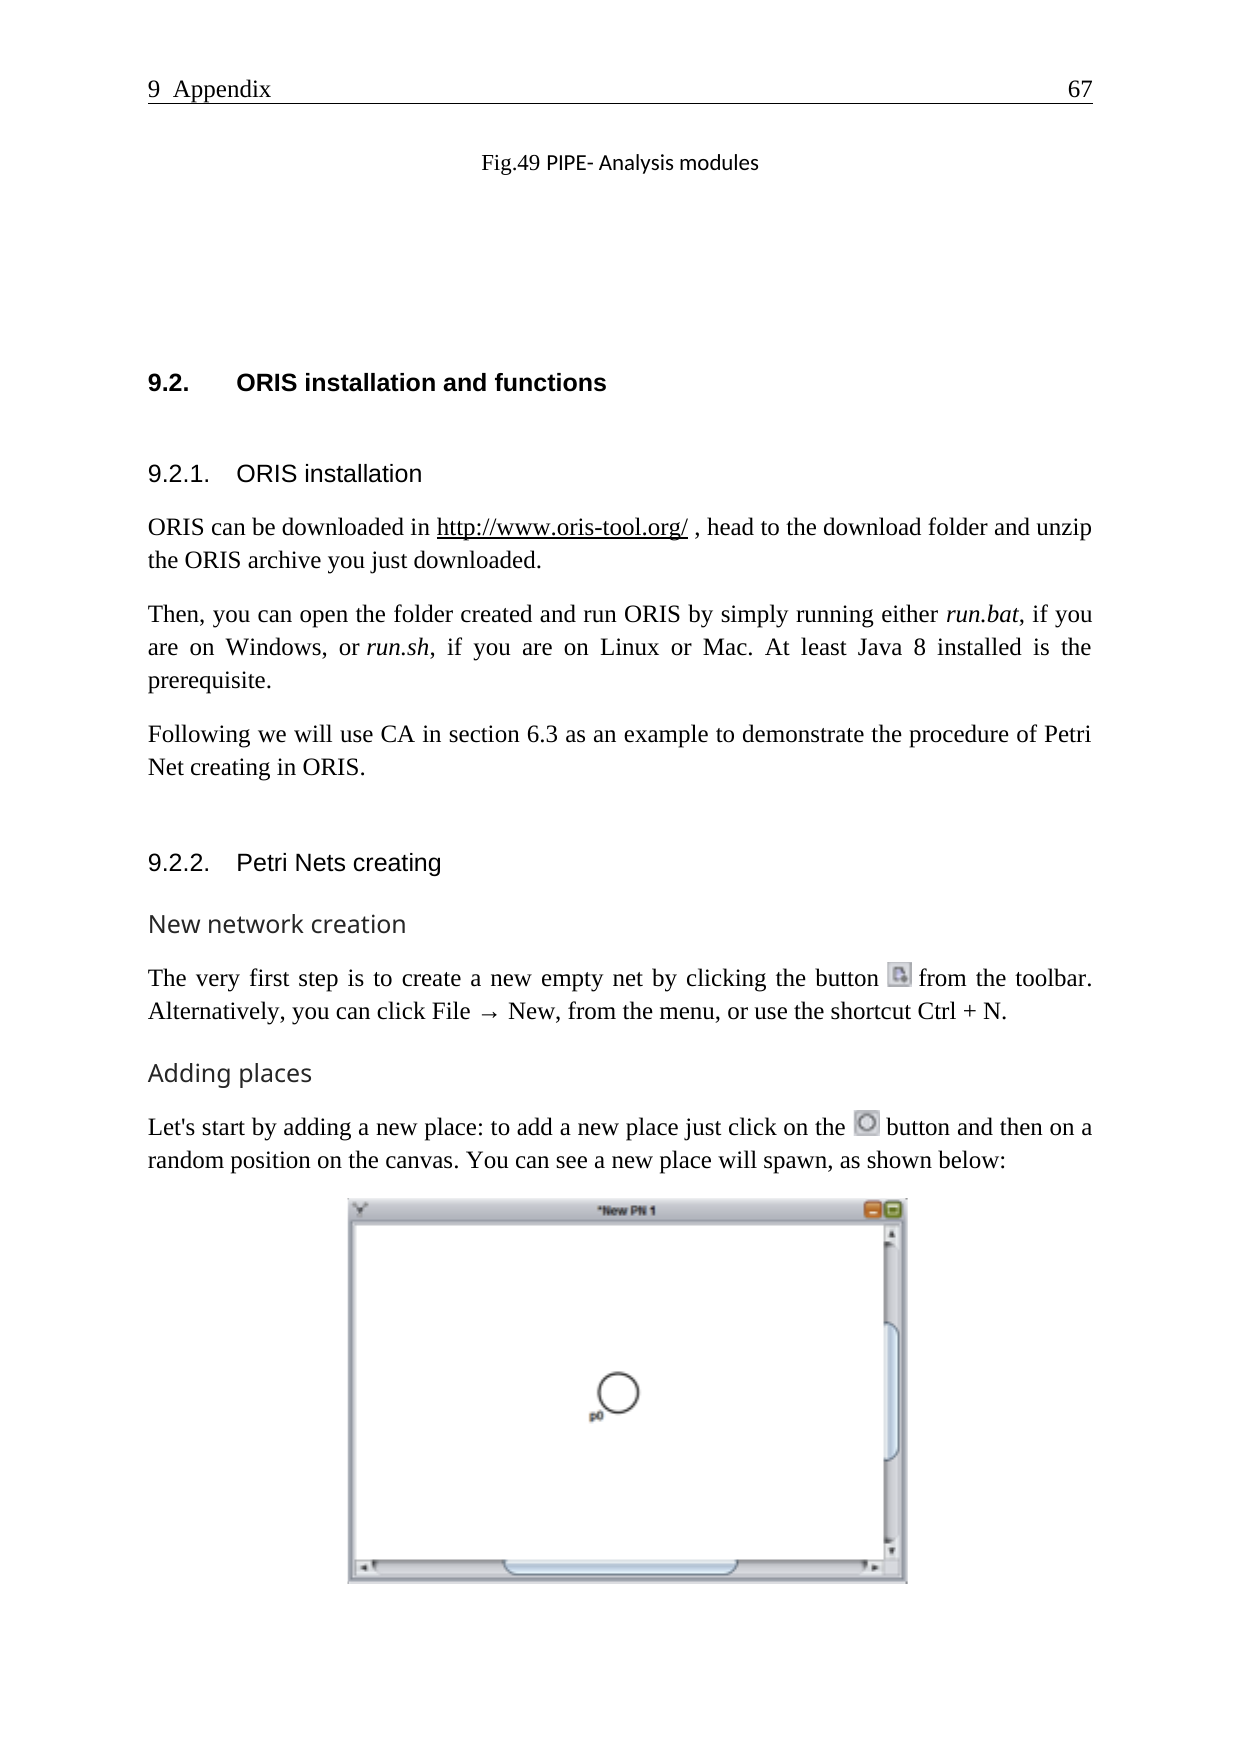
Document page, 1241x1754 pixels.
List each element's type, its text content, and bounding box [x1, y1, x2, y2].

title ORIS installation and functions [148, 367, 1093, 396]
title Petri Nets creating [148, 848, 1093, 877]
text Following we will use CA in section 6.3 as an example to demonstrate the procedure of Petri Net creating in ORIS. [148, 719, 1093, 781]
text Fig.49 PIPE- Analysis modules [148, 148, 1093, 176]
text Let's start by adding a new place: to add a new place just click on the button and then on a random position on the canvas. You can see a new place will spawn, as shown below: [148, 1111, 1093, 1174]
picture [347, 1198, 908, 1584]
text The very first step is to create a new empty net by clicking the button from the toolbar. Alternatively, you can click File → New, from the menu, or use the shortcut Ctrl + N. [148, 962, 1093, 1025]
picture [853, 1110, 880, 1136]
title ORIS installation [148, 459, 1093, 487]
text New network creation [148, 902, 1093, 941]
text Adding places [148, 1050, 1093, 1090]
text ORIS can be downloaded in http://www.oris-tool.org/ , head to the download folder and unzip the ORIS archive you just downloaded. [148, 512, 1093, 574]
text Then, you can open the folder created and run ORIS by simply running either run.bat, if you are on Windows, or run.sh, if you are on Linux or Mac. At least Java 8 installed is the prerequisite. [148, 599, 1093, 694]
picture [887, 962, 912, 987]
